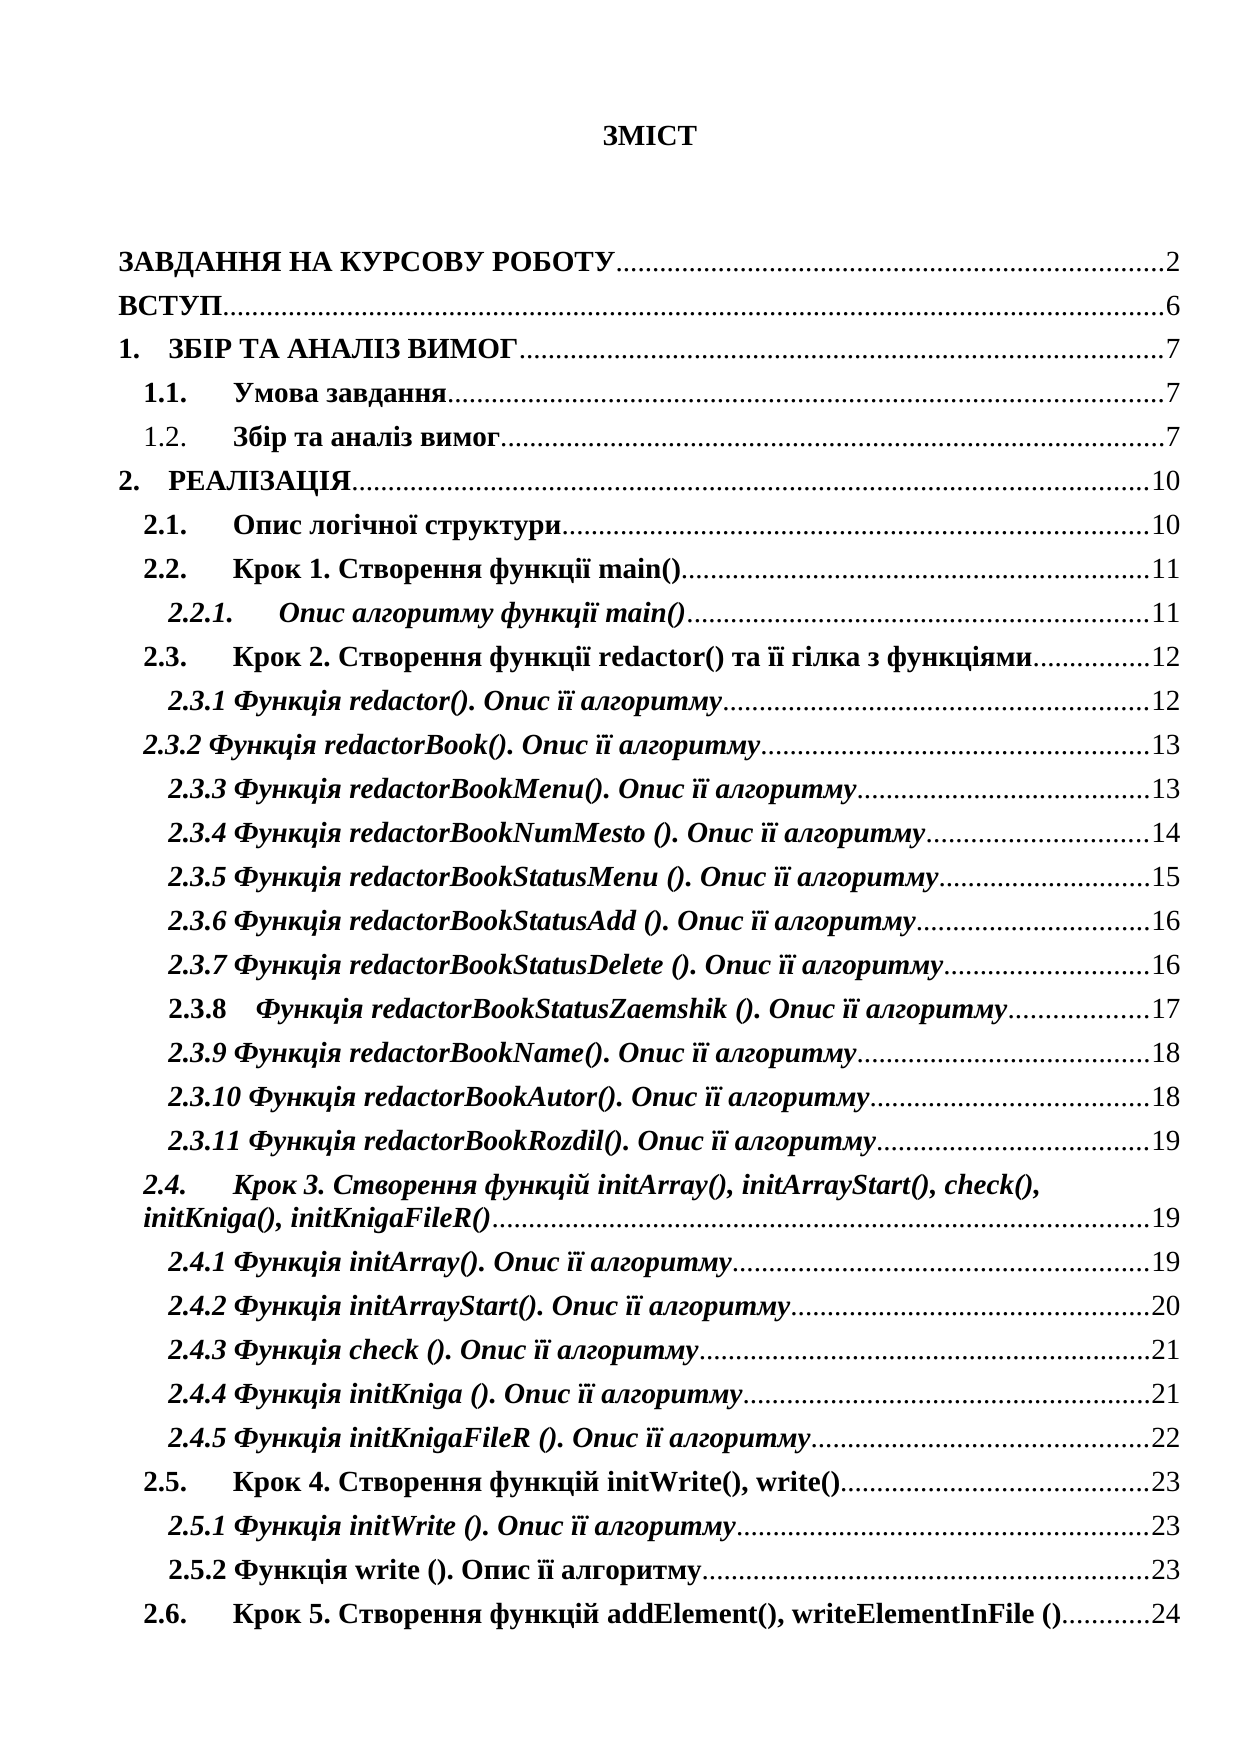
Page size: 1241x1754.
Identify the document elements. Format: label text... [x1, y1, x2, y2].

text 2.3.6 Функція redactorBookStatusAdd (). Опис її алгоритму 16 [168, 903, 1181, 937]
text ЗМІСТ [118, 118, 1181, 152]
text 1. ЗБІР ТА АНАЛІЗ ВИМОГ 7 [118, 332, 1181, 365]
text 2.4.4 Функція initKniga (). Опис її алгоритму 21 [168, 1376, 1181, 1410]
text 2.4. Крок 3. Створення функцій initArray(), initArrayStart(), check(), initKniga(), initKnigaFileR() 19 [143, 1167, 1181, 1234]
text 2.4.5 Функція initKnigaFileR (). Опис її алгоритму 22 [168, 1420, 1181, 1454]
text 2.3.11 Функція redactorBookRozdil(). Опис її алгоритму 19 [168, 1123, 1181, 1156]
text 2.4.3 Функція check (). Опис її алгоритму 21 [168, 1332, 1181, 1366]
text ЗАВДАННЯ НА КУРСОВУ РОБОТУ 2 [118, 244, 1181, 277]
text 2.5.1 Функція initWrite (). Опис її алгоритму 23 [168, 1508, 1181, 1542]
text 2.3.5 Функція redactorBookStatusMenu (). Опис її алгоритму 15 [168, 859, 1181, 893]
text 2.4.2 Функція initArrayStart(). Опис її алгоритму 20 [168, 1288, 1181, 1322]
text 2.3.8 Функція redactorBookStatusZaemshik (). Опис її алгоритму 17 [168, 991, 1181, 1024]
text 2.3. Крок 2. Створення функції redactor() та її гілка з функціями 12 [143, 639, 1181, 673]
text 1.2. Збір та аналіз вимог 7 [143, 419, 1181, 453]
text 2.3.1 Функція redactor(). Опис її алгоритму 12 [168, 683, 1181, 717]
text 2.3.10 Функція redactorBookAutor(). Опис її алгоритму 18 [168, 1079, 1181, 1112]
text 2.6. Крок 5. Створення функцій addElement(), writeElementInFile () 24 [143, 1596, 1181, 1629]
text 2.5. Крок 4. Створення функцій initWrite(), write() 23 [143, 1464, 1181, 1498]
text 2.2. Крок 1. Створення функції main() 11 [143, 551, 1181, 585]
text ВСТУП 6 [118, 288, 1181, 321]
text 2.4.1 Функція initArray(). Опис її алгоритму 19 [168, 1244, 1181, 1278]
text 2.3.3 Функція redactorBookMenu(). Опис її алгоритму 13 [168, 771, 1181, 805]
text 2.5.2 Функція write (). Опис її алгоритму 23 [168, 1552, 1181, 1586]
text 2. РЕАЛІЗАЦІЯ 10 [118, 463, 1181, 497]
text 2.1. Опис логічної структури 10 [143, 507, 1181, 541]
text 2.3.4 Функція redactorBookNumMesto (). Опис її алгоритму 14 [168, 815, 1181, 849]
text 2.2.1. Опис алгоритму функції main() 11 [168, 595, 1181, 629]
text 2.3.9 Функція redactorBookName(). Опис її алгоритму 18 [168, 1035, 1181, 1068]
text 1.1. Умова завдання 7 [143, 376, 1181, 409]
text 2.3.2 Функція redactorBook(). Опис її алгоритму 13 [143, 727, 1181, 761]
text 2.3.7 Функція redactorBookStatusDelete (). Опис її алгоритму 16 [168, 947, 1181, 981]
